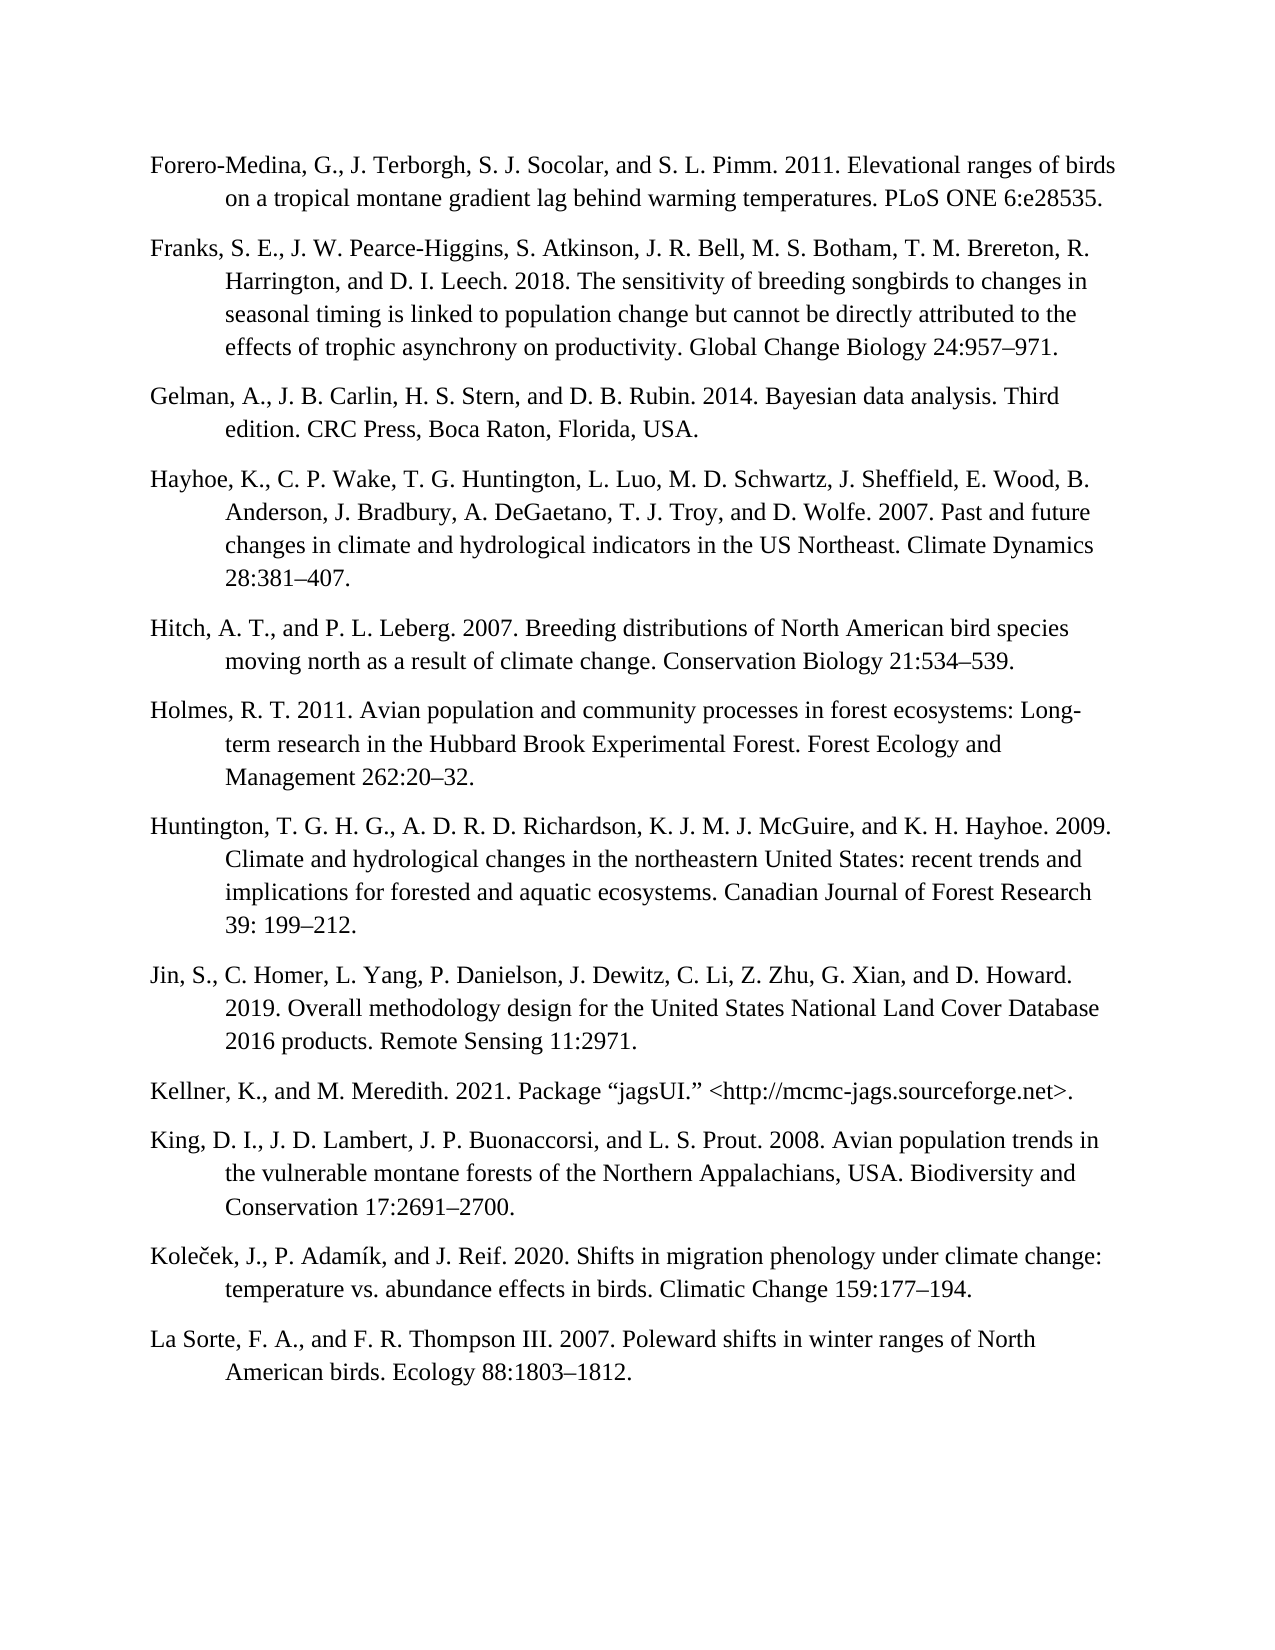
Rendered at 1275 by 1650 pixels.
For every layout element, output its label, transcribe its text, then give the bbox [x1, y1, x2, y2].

text Hayhoe, K., C. P. Wake, T. G. Huntington, L. Luo, M. D. Schwartz, J. Sheffield, E. Wood, B. Anderson, J. Bradbury, A. DeGaetano, T. J. Troy, and D. Wolfe. 2007. Past and future changes in climate and hydrological indicators in the US Northeast. Climate Dynamics 28:381–407. [150, 464, 1125, 592]
text Hitch, A. T., and P. L. Leberg. 2007. Breeding distributions of North American bird species moving north as a result of climate change. Conservation Biology 21:534–539. [150, 613, 1125, 675]
text King, D. I., J. D. Lambert, J. P. Buonaccorsi, and L. S. Prout. 2008. Avian population trends in the vulnerable montane forests of the Northern Appalachians, USA. Biodiversity and Conservation 17:2691–2700. [150, 1126, 1125, 1220]
text Gelman, A., J. B. Carlin, H. S. Stern, and D. B. Rubin. 2014. Bayesian data analysis. Third edition. CRC Press, Boca Raton, Florida, USA. [150, 381, 1125, 443]
text Holmes, R. T. 2011. Avian population and community processes in forest ecosystems: Long-term research in the Hubbard Brook Experimental Forest. Forest Ecology and Management 262:20–32. [150, 696, 1125, 790]
text Forero-Medina, G., J. Terborgh, S. J. Socolar, and S. L. Pimm. 2011. Elevational ranges of birds on a tropical montane gradient lag behind warming temperatures. PLoS ONE 6:e28535. [150, 150, 1125, 212]
text Koleček, J., P. Adamík, and J. Reif. 2020. Shifts in migration phenology under climate change: temperature vs. abundance effects in birds. Climatic Change 159:177–194. [150, 1241, 1125, 1303]
text Kellner, K., and M. Meredith. 2021. Package “jagsUI.” <http://mcmc-jags.sourceforge.net>. [150, 1076, 1125, 1104]
text La Sorte, F. A., and F. R. Thompson III. 2007. Poleward shifts in winter ranges of North American birds. Ecology 88:1803–1812. [150, 1324, 1125, 1386]
text Jin, S., C. Homer, L. Yang, P. Danielson, J. Dewitz, C. Li, Z. Zhu, G. Xian, and D. Howard. 2019. Overall methodology design for the United States National Land Cover Database 2016 products. Remote Sensing 11:2971. [150, 960, 1125, 1055]
text Franks, S. E., J. W. Pearce‐Higgins, S. Atkinson, J. R. Bell, M. S. Botham, T. M. Brereton, R. Harrington, and D. I. Leech. 2018. The sensitivity of breeding songbirds to changes in seasonal timing is linked to population change but cannot be directly attributed to the effects of trophic asynchrony on productivity. Global Change Biology 24:957–971. [150, 233, 1125, 361]
text Huntington, T. G. H. G., A. D. R. D. Richardson, K. J. M. J. McGuire, and K. H. Hayhoe. 2009. Climate and hydrological changes in the northeastern United States: recent trends and implications for forested and aquatic ecosystems. Canadian Journal of Forest Research 39: 199–212. [150, 811, 1125, 939]
